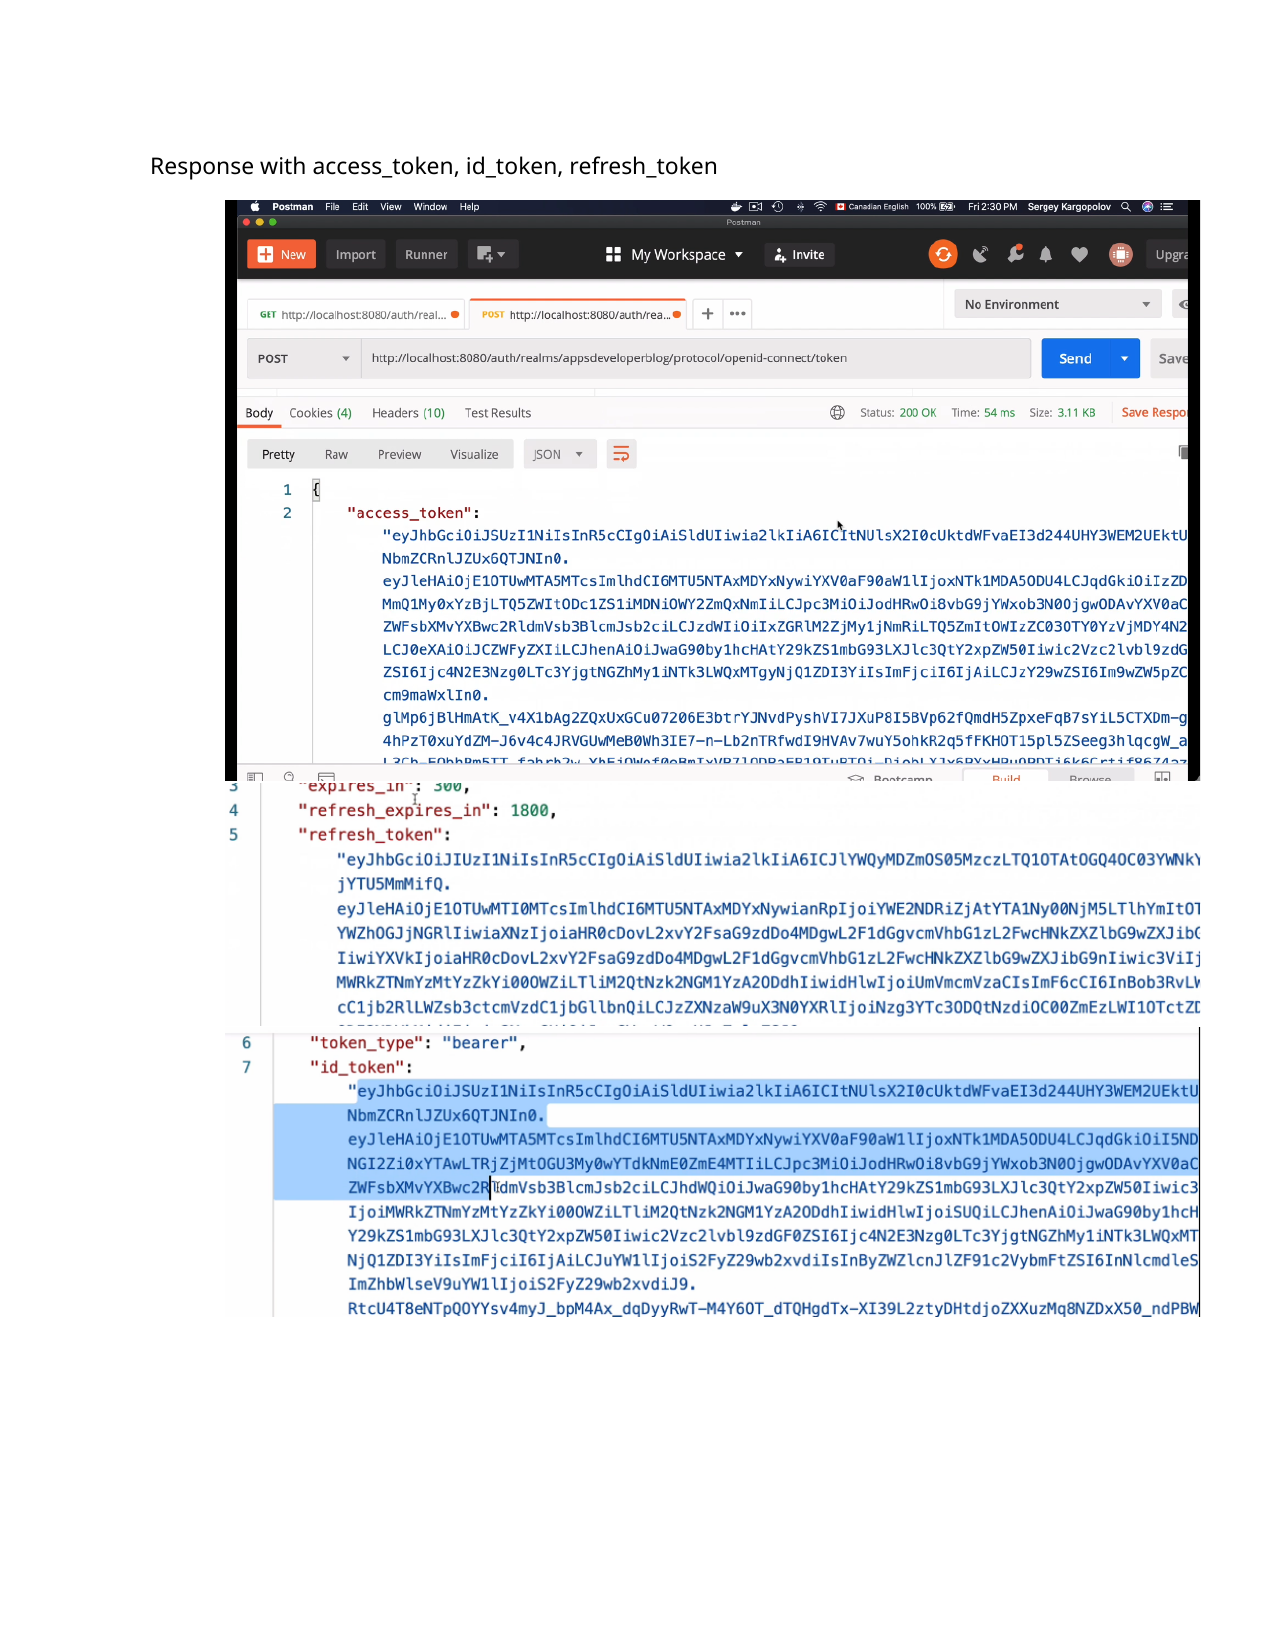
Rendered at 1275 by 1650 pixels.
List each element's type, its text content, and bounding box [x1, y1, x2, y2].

picture [225, 1027, 1200, 1317]
text Response with access_token, id_token, refresh_token [150, 150, 1125, 181]
picture [225, 783, 1200, 1026]
picture [225, 200, 1200, 781]
